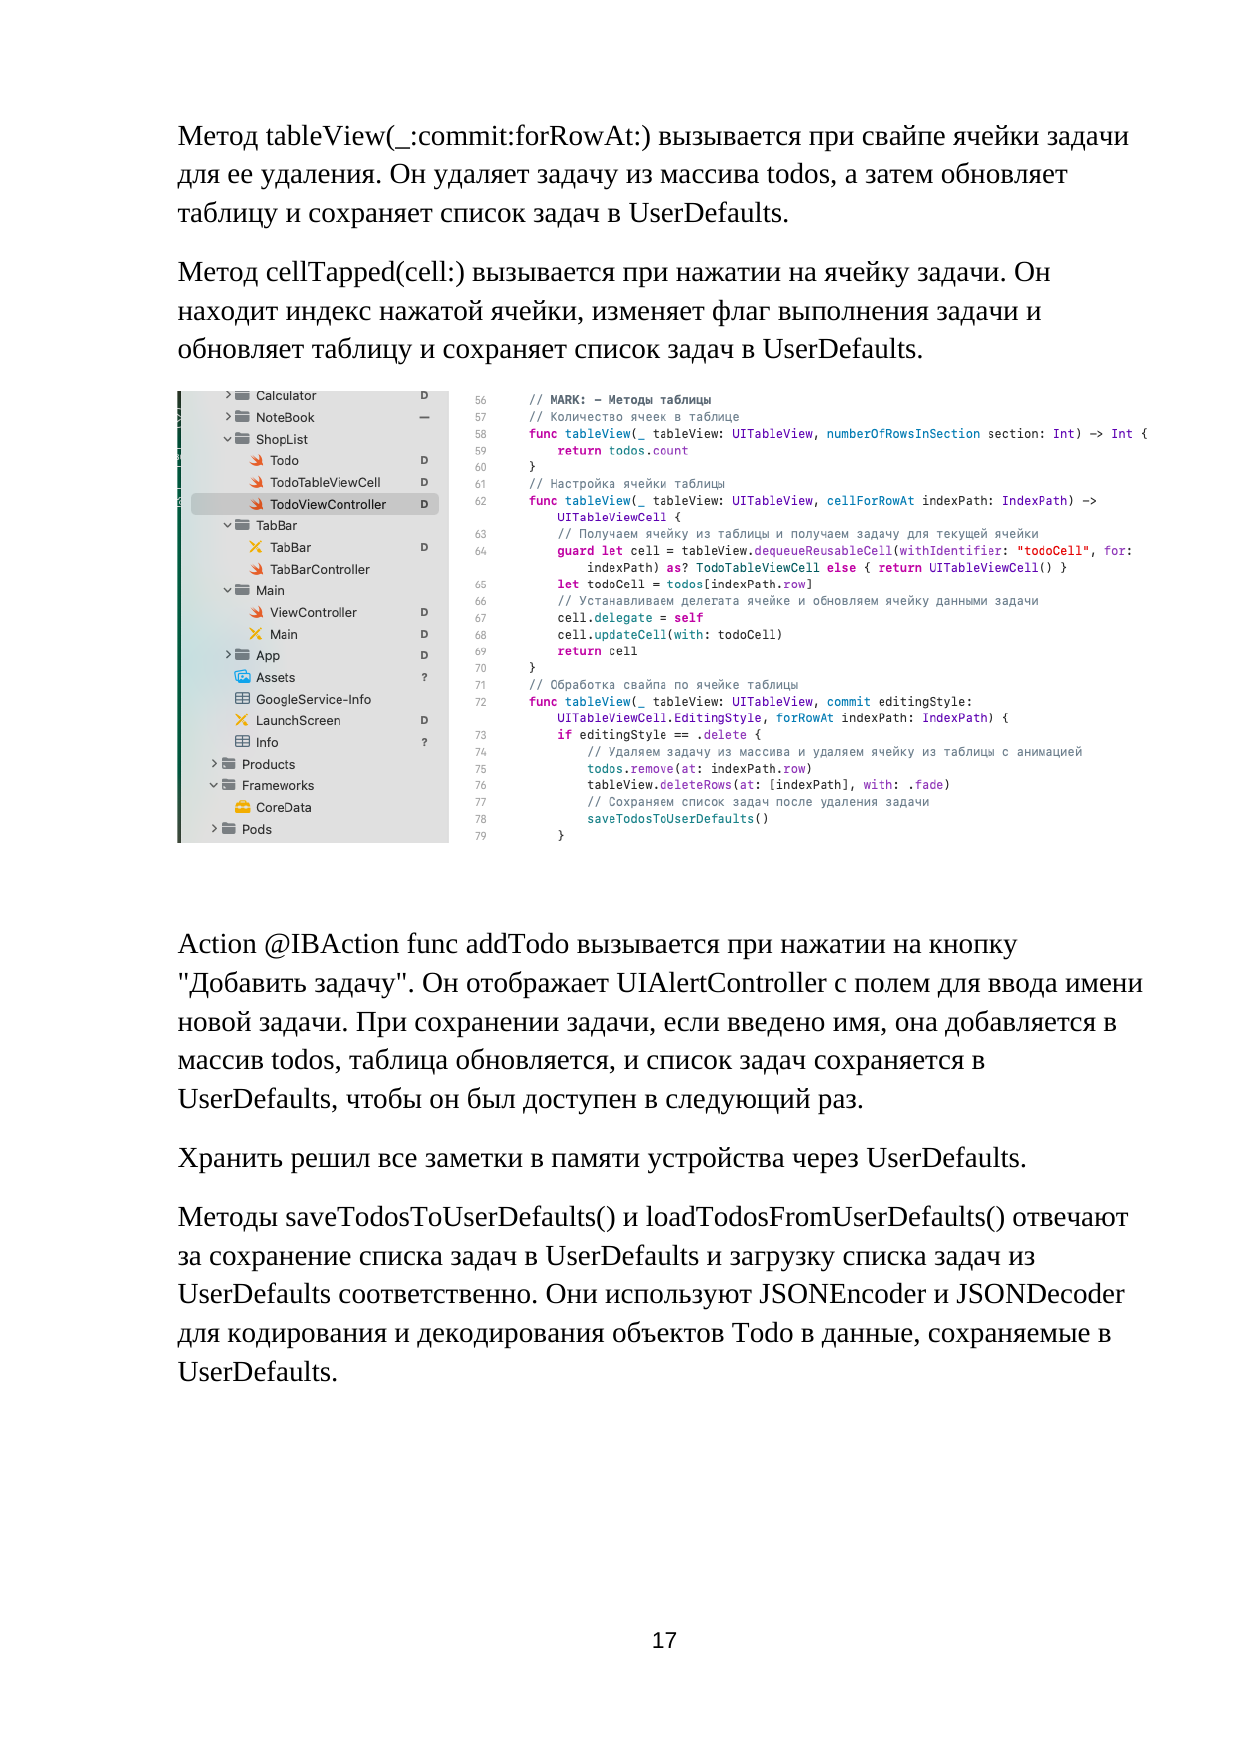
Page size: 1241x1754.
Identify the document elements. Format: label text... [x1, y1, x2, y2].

text Хранить решил все заметки в памяти устройства через UserDefaults. [177, 1140, 1152, 1174]
picture [177, 391, 1152, 843]
text Метод tableView(_:commit:forRowAt:) вызывается при свайпе ячейки задачи для ее удаления. Он удаляет задачу из массива todos, а затем обновляет таблицу и сохраняет список задач в UserDefaults. [177, 118, 1152, 229]
text Методы saveTodosToUserDefaults() и loadTodosFromUserDefaults() отвечают за сохранение списка задач в UserDefaults и загрузку списка задач из UserDefaults соответственно. Они используют JSONEncoder и JSONDecoder для кодирования и декодирования объектов Todo в данные, сохраняемые в UserDefaults. [177, 1199, 1152, 1387]
text Метод cellTapped(cell:) вызывается при нажатии на ячейку задачи. Он находит индекс нажатой ячейки, изменяет флаг выполнения задачи и обновляет таблицу и сохраняет список задач в UserDefaults. [177, 254, 1152, 365]
text Action @IBAction func addTodo вызывается при нажатии на кнопку "Добавить задачу". Он отображает UIAlertController с полем для ввода имени новой задачи. При сохранении задачи, если введено имя, она добавляется в массив todos, таблица обновляется, и список задач сохраняется в UserDefaults, чтобы он был доступен в следующий раз. [177, 927, 1152, 1114]
